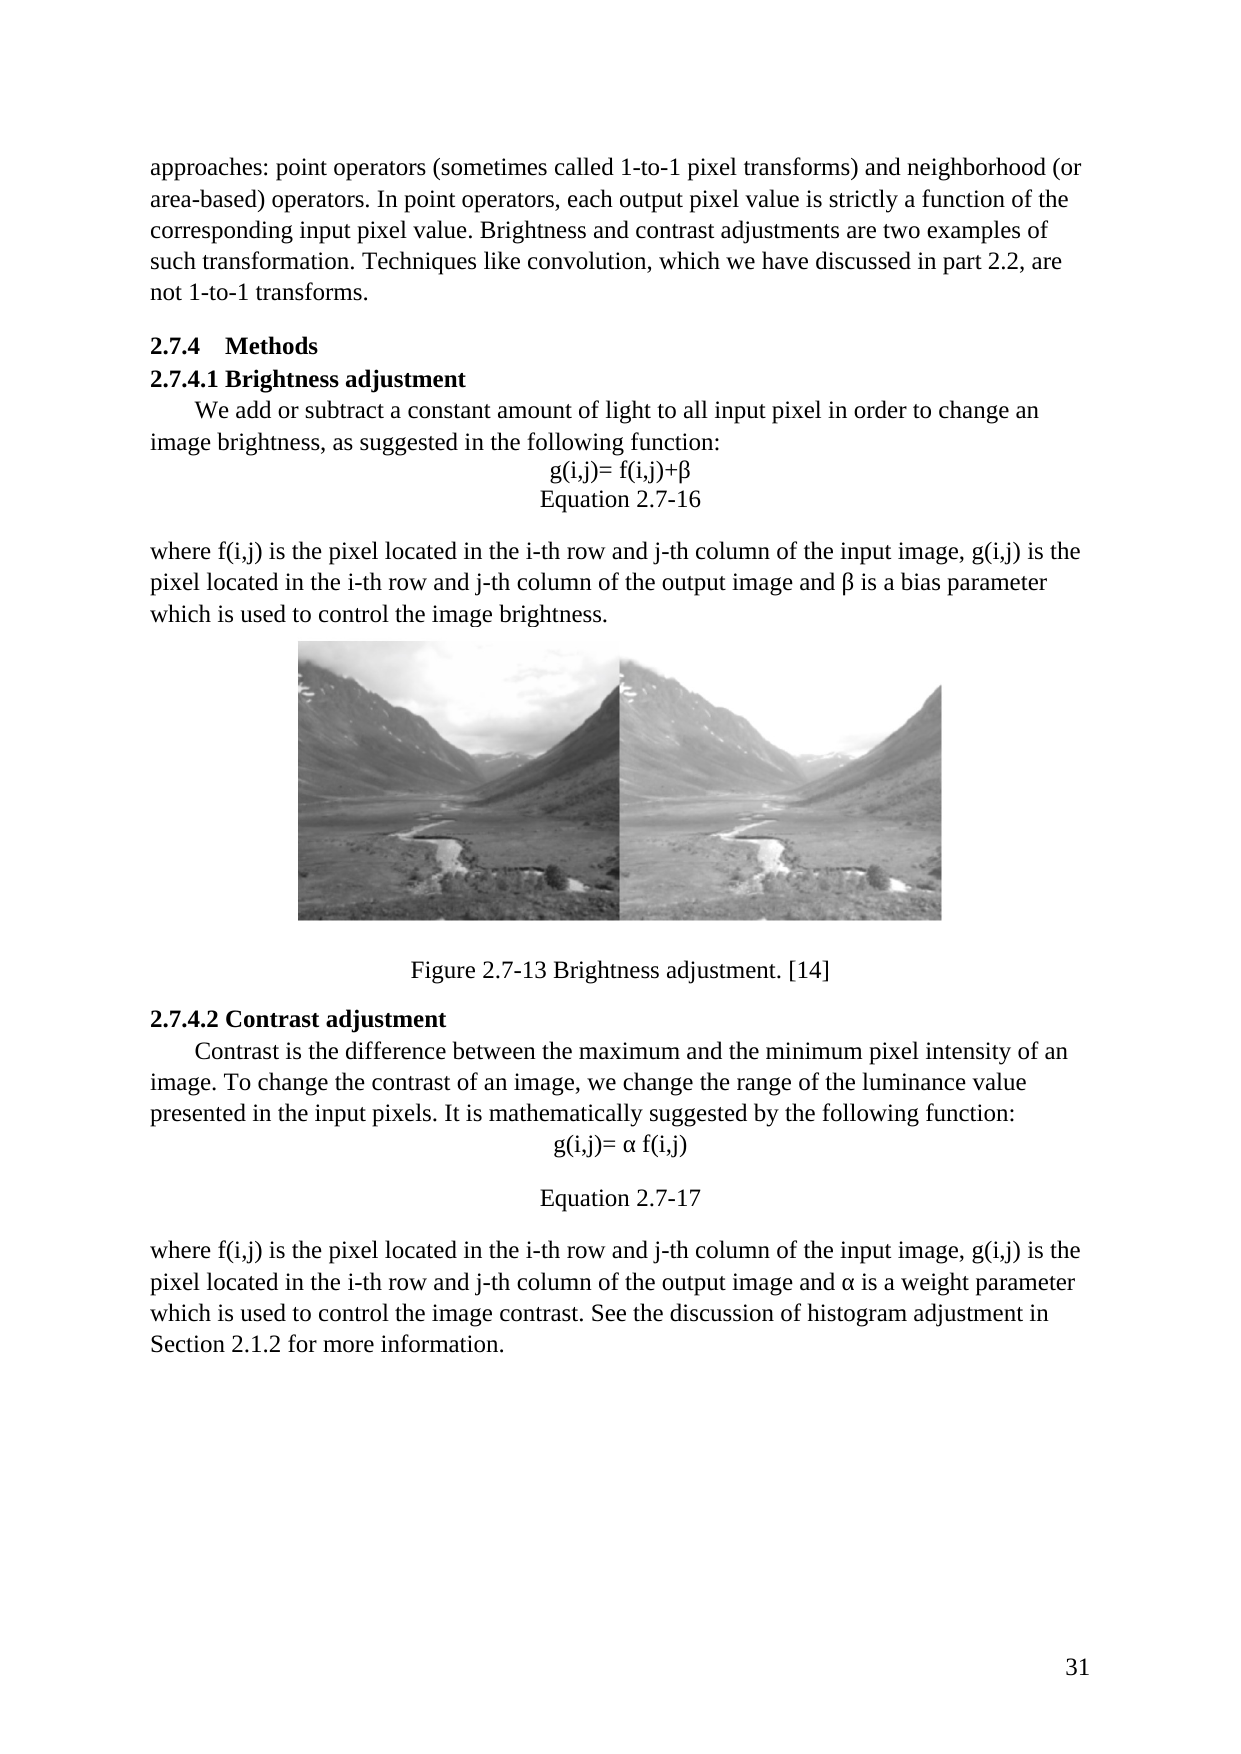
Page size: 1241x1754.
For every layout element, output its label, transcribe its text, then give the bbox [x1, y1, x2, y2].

text g(i,j)= f(i,j)+β [150, 455, 1090, 484]
list Contrast is the difference between the maximum and the minimum pixel intensity of an image. To change the contrast of an image, we change the range of the luminance value presented in the input pixels. It is mathematically suggested by the following function: [150, 1033, 1090, 1127]
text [150, 150, 1090, 306]
subtitle Brightness adjustment [150, 364, 1090, 393]
subtitle Methods [150, 331, 1090, 360]
list g(i,j)= α f(i,j) [150, 1127, 1090, 1158]
list where f(i,j) is the pixel located in the i-th row and j-th column of the input image, g(i,j) is the pixel located in the i-th row and j-th column of the output image and α is a weight parameter which is used to control the image contrast. See the discussion of histogram adjustment in Section 2.1.2 for more information. [150, 1233, 1090, 1358]
picture [287, 627, 953, 930]
subtitle Contrast adjustment [150, 1004, 1090, 1033]
text We add or subtract a constant amount of light to all input pixel in order to change an image brightness, as suggested in the following function: [150, 393, 1090, 455]
list where f(i,j) is the pixel located in the i-th row and j-th column of the input image, g(i,j) is the pixel located in the i-th row and j-th column of the output image and β is a bias parameter which is used to control the image brightness. [150, 534, 1090, 627]
